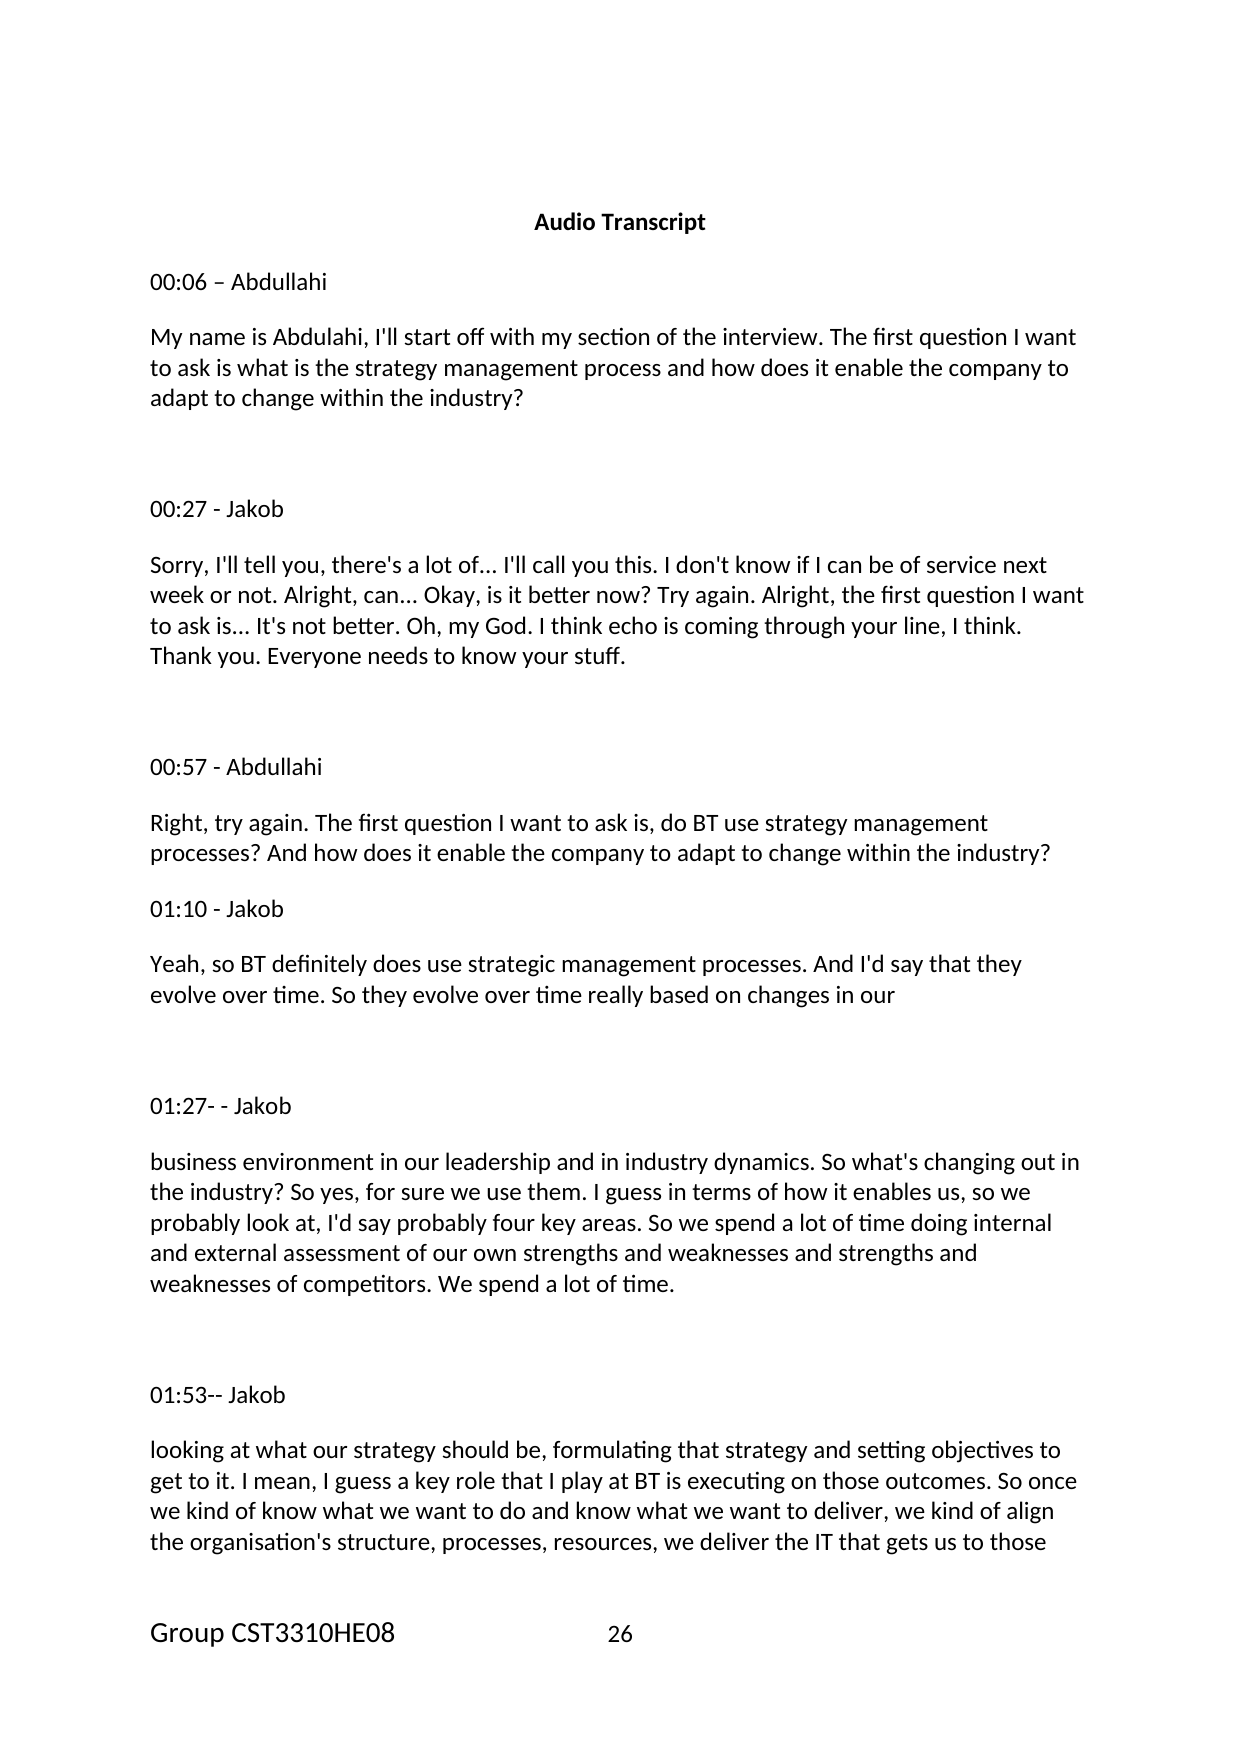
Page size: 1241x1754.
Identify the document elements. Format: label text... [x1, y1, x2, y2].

text My name is Abdulahi, I'll start off with my section of the interview. The first question I want to ask is what is the strategy management process and how does it enable the company to adapt to change within the industry? [150, 321, 1090, 413]
text 01:53-- Jakob [150, 1379, 1090, 1409]
text 00:27 - Jakob [150, 493, 1090, 524]
text Sorry, I'll tell you, there's a lot of... I'll call you this. I don't know if I can be of service next week or not. Alright, can... Okay, is it better now? Try again. Alright, the first question I want to ask is... It's not better. Oh, my God. I think echo is coming through your line, I think. Thank you. Everyone needs to know your stuff. [150, 549, 1090, 671]
text 01:27- - Jakob [150, 1090, 1090, 1121]
text Yeah, so BT definitely does use strategic management processes. And I'd say that they evolve over time. So they evolve over time really based on changes in our [150, 949, 1090, 1010]
text 00:06 – Abdullahi [150, 266, 1090, 296]
text Right, try again. The first question I want to ask is, do BT use strategy management processes? And how does it enable the company to adapt to change within the industry? [150, 807, 1090, 868]
text 00:57 - Abdullahi [150, 752, 1090, 782]
text business environment in our leadership and in industry dynamics. So what's changing out in the industry? So yes, for sure we use them. I guess in terms of how it enables us, so we probably look at, I'd say probably four key areas. So we spend a lot of time doing internal and external assessment of our own strengths and weaknesses and strengths and weaknesses of competitors. We spend a lot of time. [150, 1146, 1090, 1298]
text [150, 1434, 1090, 1556]
text 01:10 - Jakob [150, 893, 1090, 924]
text Audio Transcript [150, 206, 1090, 236]
